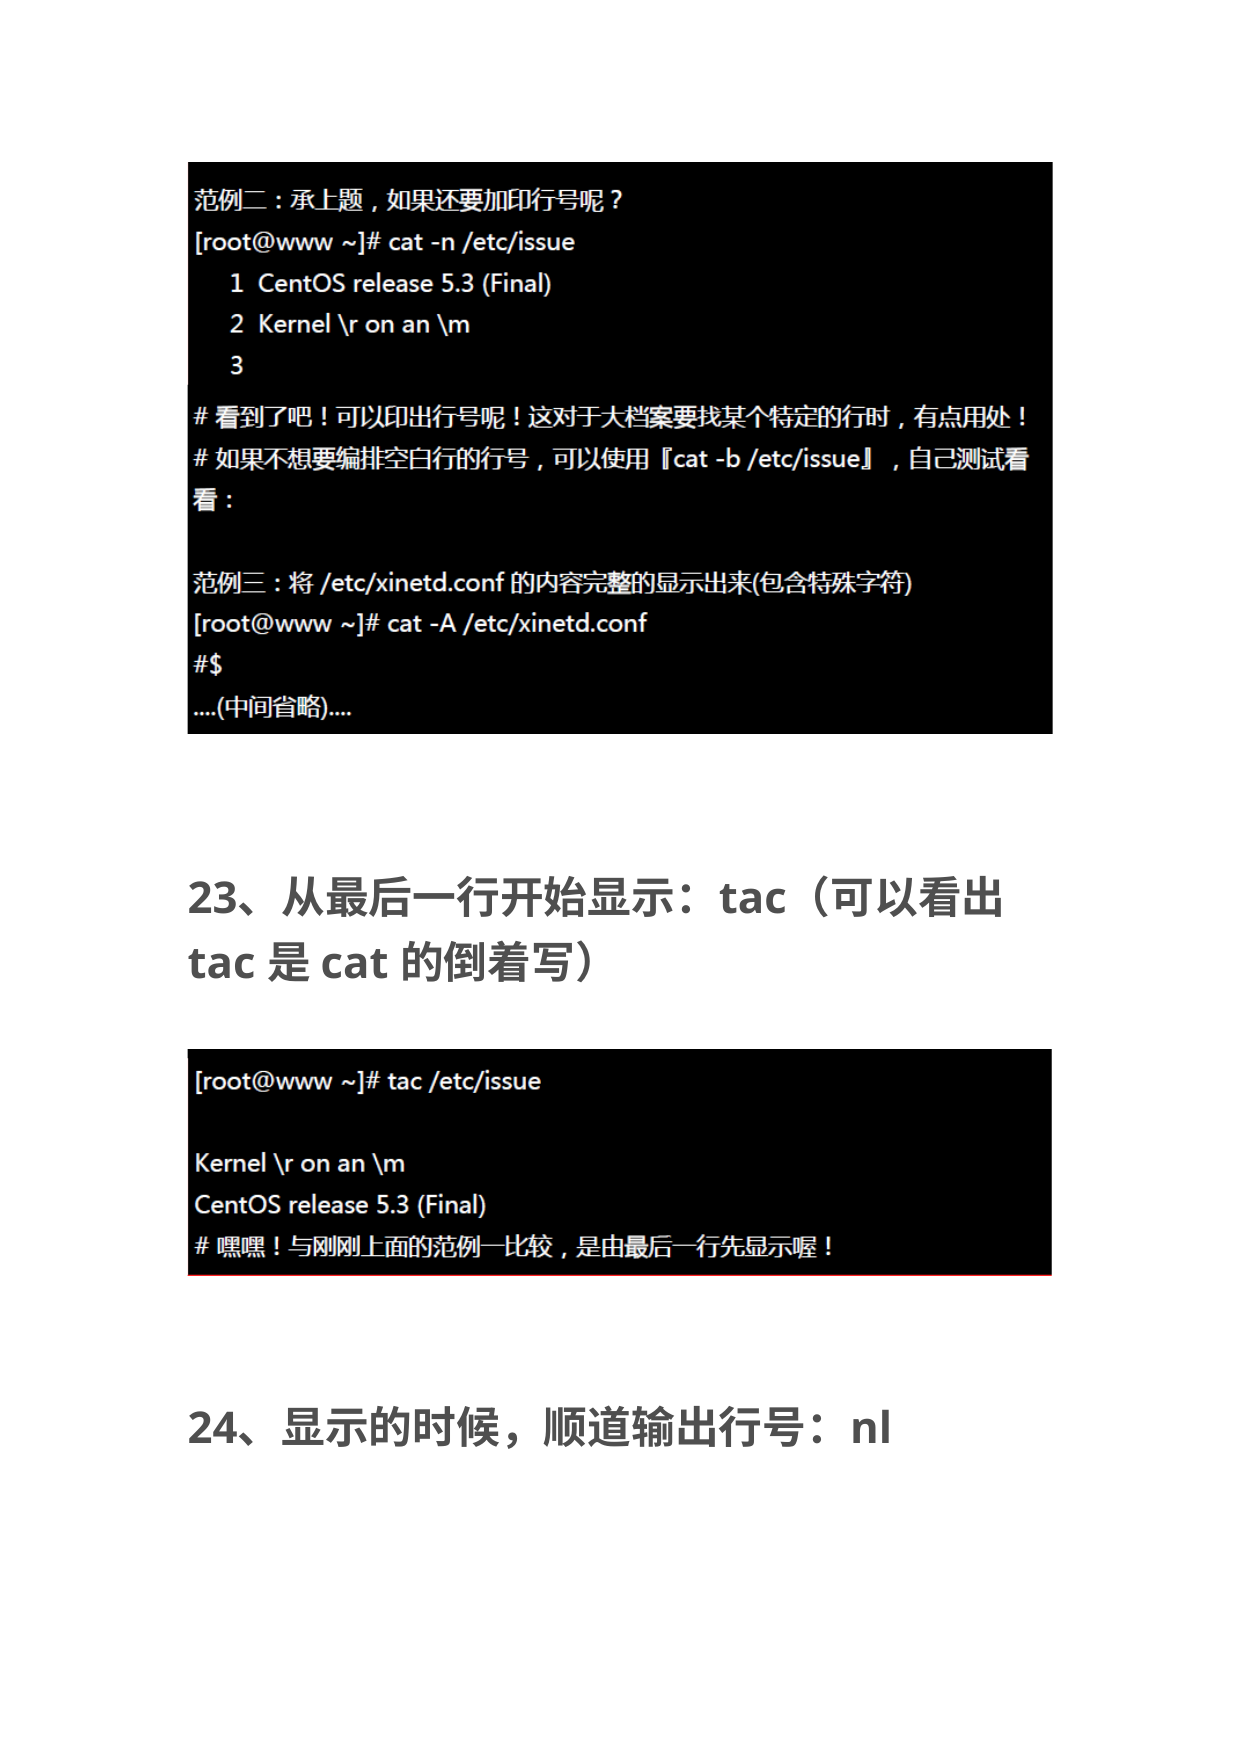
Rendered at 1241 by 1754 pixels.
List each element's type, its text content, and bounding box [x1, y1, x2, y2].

picture [187, 162, 1053, 734]
picture [187, 1049, 1053, 1276]
text 24、显示的时候，顺道输出行号：nl [187, 1392, 1053, 1457]
text 23、从最后一行开始显示：tac（可以看出 tac 是 cat 的倒着写） [187, 862, 1053, 992]
